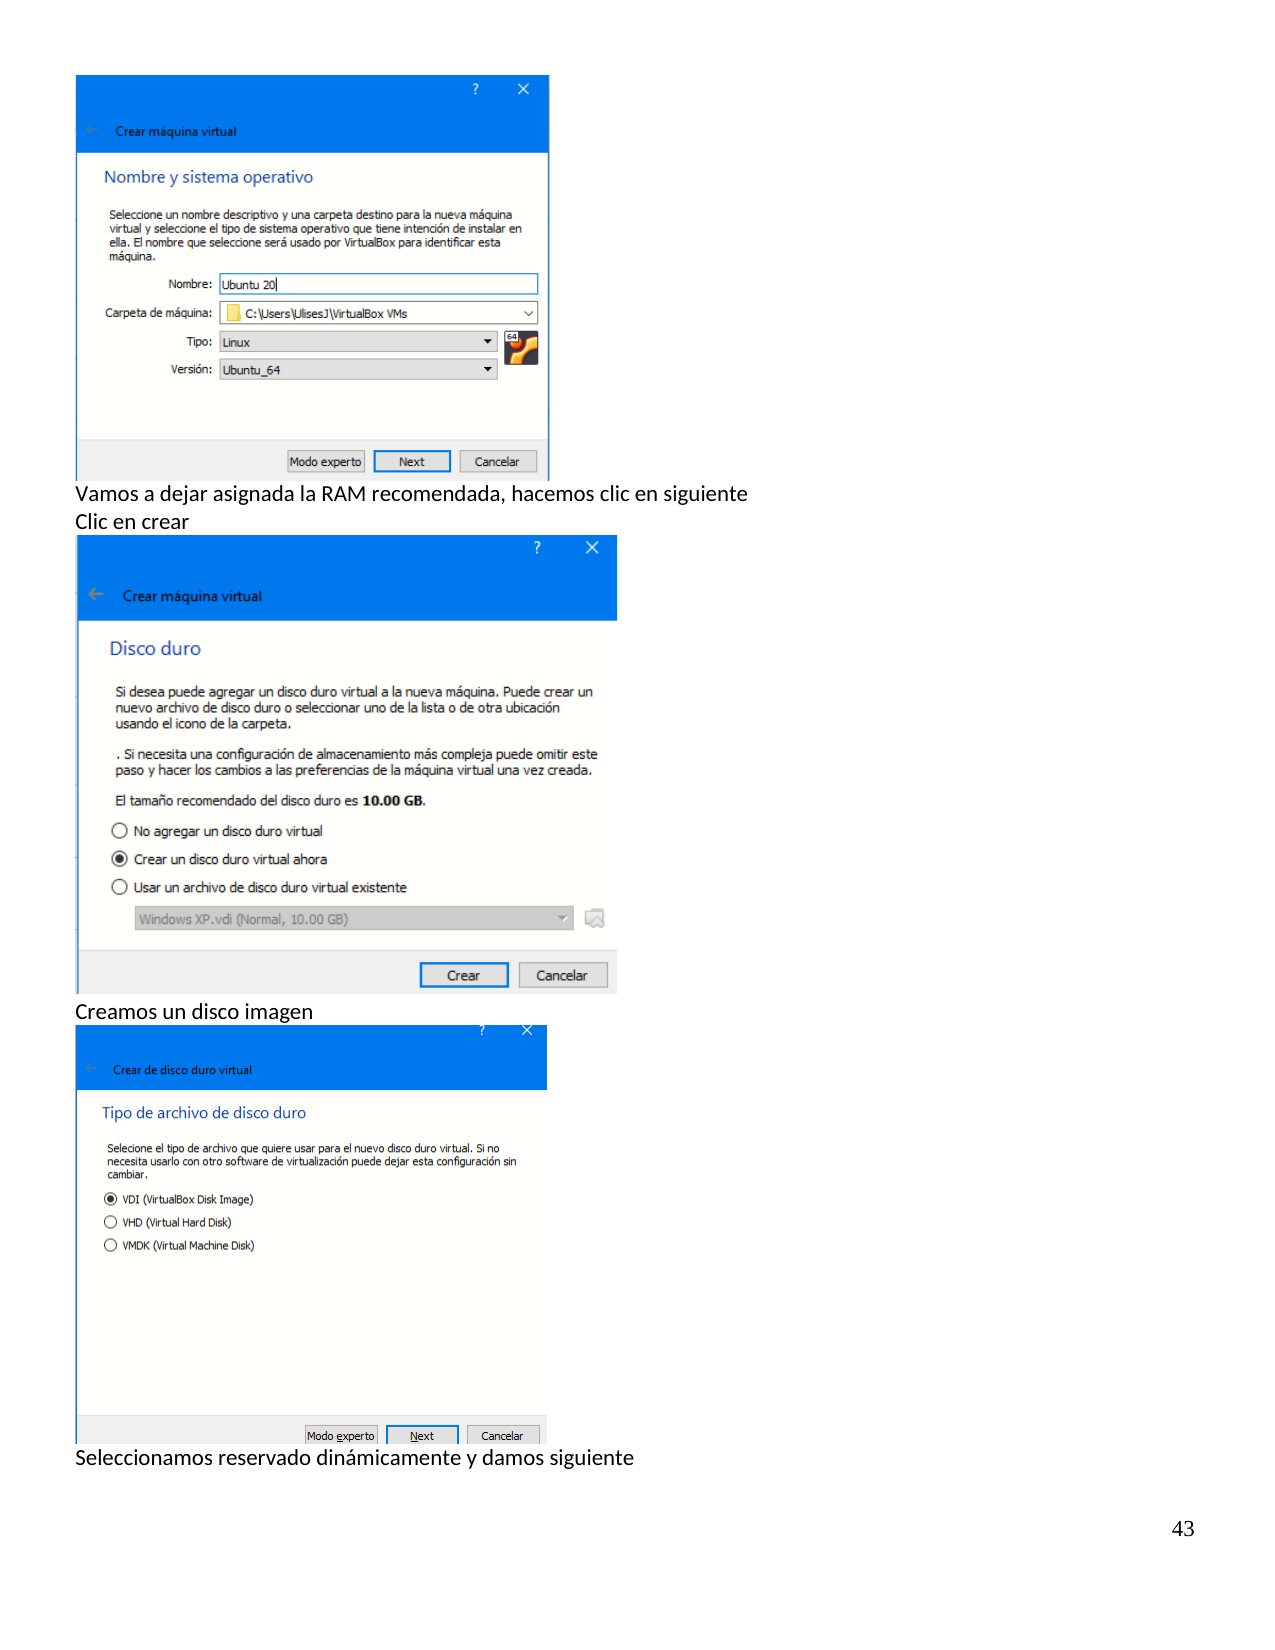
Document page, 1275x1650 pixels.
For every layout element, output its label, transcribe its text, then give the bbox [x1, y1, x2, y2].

picture [75, 1025, 547, 1444]
picture [75, 75, 550, 481]
text Creamos un disco imagen [75, 997, 1275, 1025]
text Vamos a dejar asignada la RAM recomendada, hacemos clic en siguiente [75, 481, 1275, 507]
picture [75, 535, 618, 994]
text Clic en crear [75, 507, 1275, 535]
text Seleccionamos reservado dinámicamente y damos siguiente [75, 1443, 1275, 1471]
